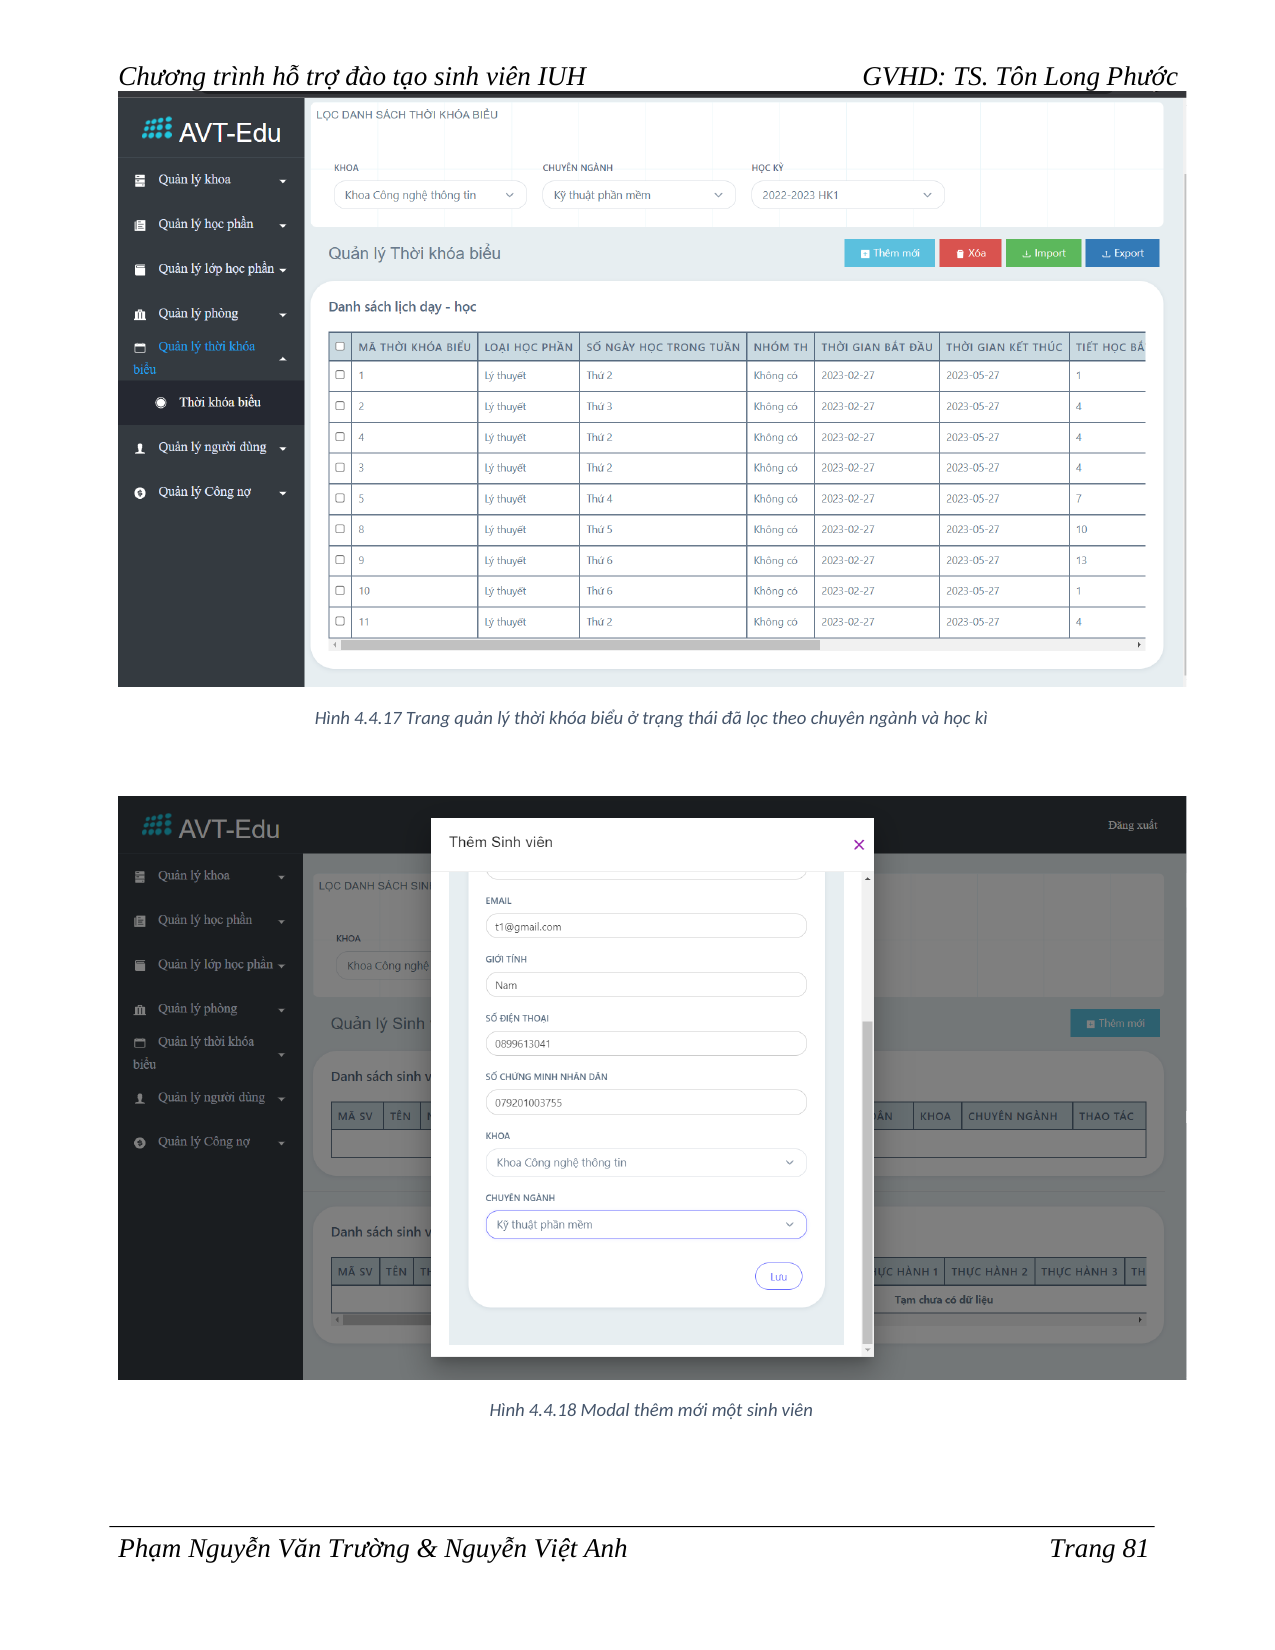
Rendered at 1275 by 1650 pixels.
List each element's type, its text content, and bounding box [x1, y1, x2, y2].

picture [118, 796, 1187, 1380]
text Hình 4.4.17 Trang quản lý thời khóa biểu ở trạng thái đã lọc theo chuyên ngành và học kì [118, 706, 1186, 729]
text Hình 4.4.18 Modal thêm mới một sinh viên [118, 1398, 1186, 1421]
picture [118, 91, 1187, 687]
